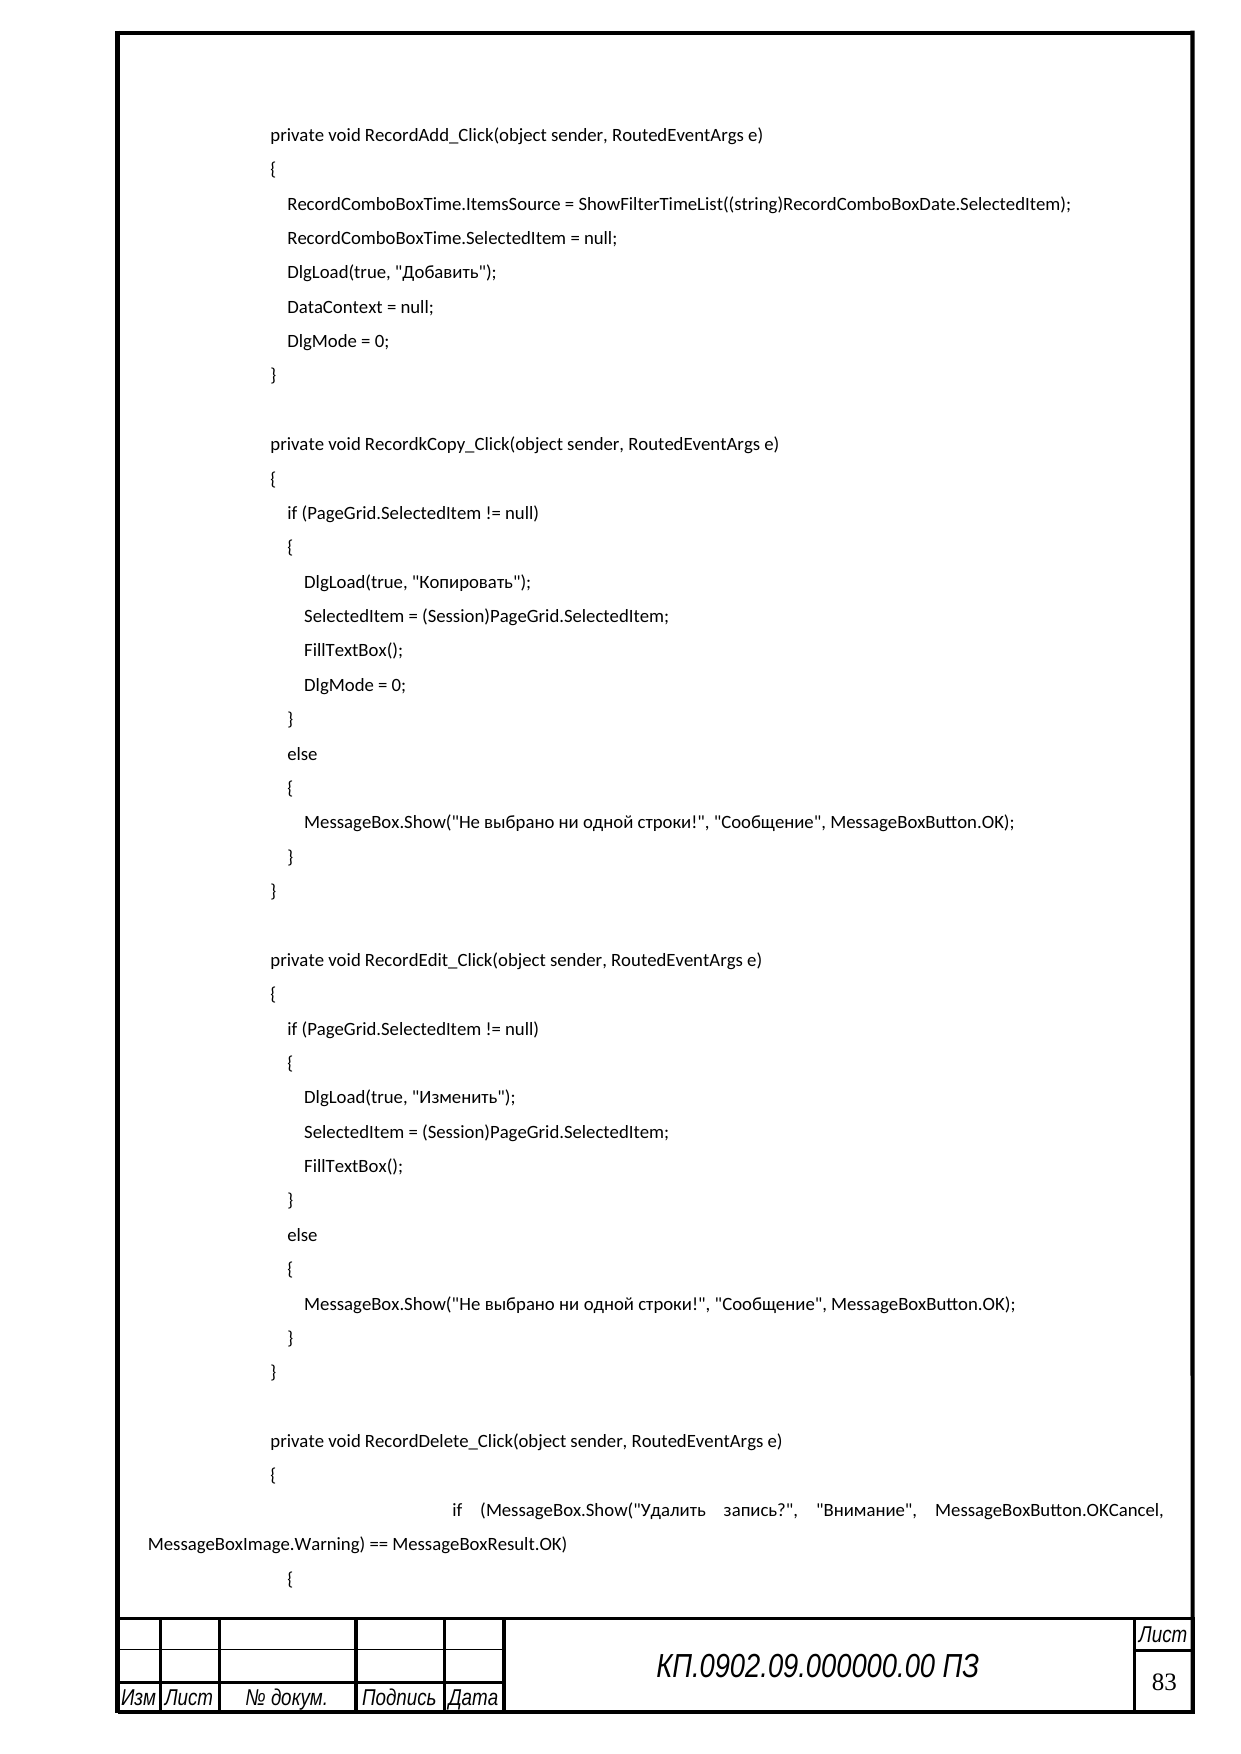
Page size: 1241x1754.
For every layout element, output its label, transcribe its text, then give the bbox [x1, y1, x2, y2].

text private void RecordDelete_Click(object sender, RoutedEventArgs e) [148, 1429, 1164, 1452]
text FillTextBox(); [148, 639, 1164, 662]
text FillTextBox(); [148, 1154, 1164, 1177]
text DataContext = null; [148, 295, 1164, 318]
text private void RecordAdd_Click(object sender, RoutedEventArgs e) [148, 123, 1164, 146]
text private void RecordEdit_Click(object sender, RoutedEventArgs e) [148, 948, 1164, 971]
text } [148, 1189, 1164, 1212]
text { [148, 1567, 1164, 1590]
text { [148, 536, 1164, 558]
text RecordComboBoxTime.ItemsSource = ShowFilterTimeList((string)RecordComboBoxDate.SelectedItem); [148, 192, 1164, 215]
text MessageBox.Show("Не выбрано ни одной строки!", "Сообщение", MessageBoxButton.OK); [148, 1292, 1164, 1315]
text { [148, 776, 1164, 799]
text else [148, 1223, 1164, 1246]
text } [148, 845, 1164, 868]
text { [148, 467, 1164, 490]
text { [148, 157, 1164, 180]
text } [148, 364, 1164, 387]
text if (PageGrid.SelectedItem != null) [148, 501, 1164, 524]
text DlgMode = 0; [148, 329, 1164, 352]
text DlgLoad(true, "Изменить"); [148, 1086, 1164, 1108]
text else [148, 742, 1164, 765]
text if (MessageBox.Show("Удалить запись?", "Внимание", MessageBoxButton.OKCancel, MessageBoxImage.Warning) == MessageBoxResult.OK) [148, 1498, 1164, 1555]
text if (PageGrid.SelectedItem != null) [148, 1017, 1164, 1040]
text } [148, 879, 1164, 902]
text DlgLoad(true, "Копировать"); [148, 570, 1164, 593]
text SelectedItem = (Session)PageGrid.SelectedItem; [148, 604, 1164, 627]
text { [148, 1464, 1164, 1487]
text DlgMode = 0; [148, 673, 1164, 696]
text } [148, 707, 1164, 730]
text RecordComboBoxTime.SelectedItem = null; [148, 226, 1164, 249]
text private void RecordkCopy_Click(object sender, RoutedEventArgs e) [148, 432, 1164, 455]
text } [148, 1326, 1164, 1349]
text SelectedItem = (Session)PageGrid.SelectedItem; [148, 1120, 1164, 1143]
text MessageBox.Show("Не выбрано ни одной строки!", "Сообщение", MessageBoxButton.OK); [148, 811, 1164, 833]
text { [148, 1257, 1164, 1280]
text } [148, 1361, 1164, 1383]
text DlgLoad(true, "Добавить"); [148, 261, 1164, 283]
text { [148, 1051, 1164, 1074]
text { [148, 982, 1164, 1005]
